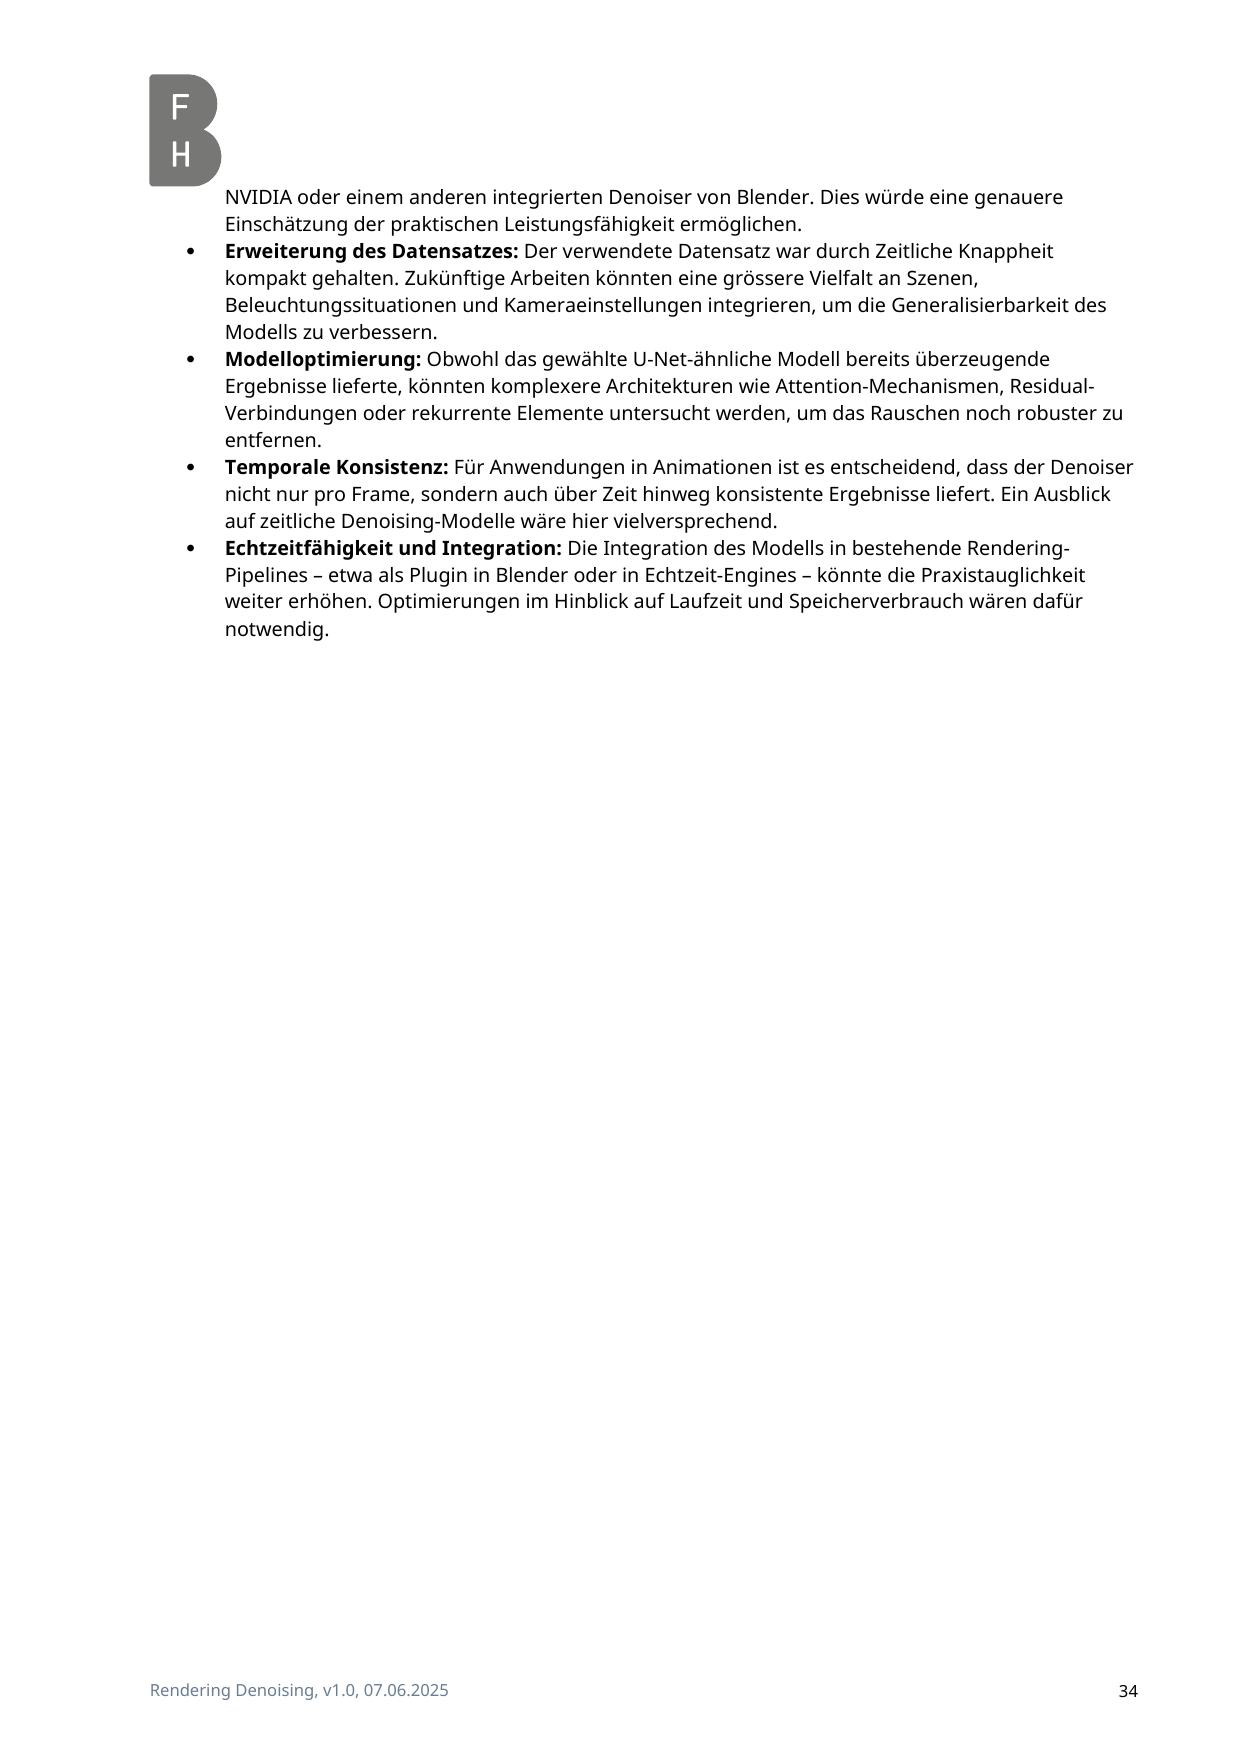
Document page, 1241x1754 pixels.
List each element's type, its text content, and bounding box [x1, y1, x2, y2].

list Echtzeitfähigkeit und Integration: Die Integration des Modells in bestehende Rendering-Pipelines – etwa als Plugin in Blender oder in Echtzeit-Engines – könnte die Praxistauglichkeit weiter erhöhen. Optimierungen im Hinblick auf Laufzeit und Speicherverbrauch wären dafür notwendig. [187, 534, 1136, 642]
list Temporale Konsistenz: Für Anwendungen in Animationen ist es entscheidend, dass der Denoiser nicht nur pro Frame, sondern auch über Zeit hinweg konsistente Ergebnisse liefert. Ein Ausblick auf zeitliche Denoising-Modelle wäre hier vielversprechend. [187, 453, 1136, 534]
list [187, 183, 1136, 237]
list Modelloptimierung: Obwohl das gewählte U-Net-ähnliche Modell bereits überzeugende Ergebnisse lieferte, könnten komplexere Architekturen wie Attention-Mechanismen, Residual-Verbindungen oder rekurrente Elemente untersucht werden, um das Rauschen noch robuster zu entfernen. [187, 345, 1136, 453]
list Erweiterung des Datensatzes: Der verwendete Datensatz war durch Zeitliche Knappheit kompakt gehalten. Zukünftige Arbeiten könnten eine grössere Vielfalt an Szenen, Beleuchtungssituationen und Kameraeinstellungen integrieren, um die Generalisierbarkeit des Modells zu verbessern. [187, 237, 1136, 345]
